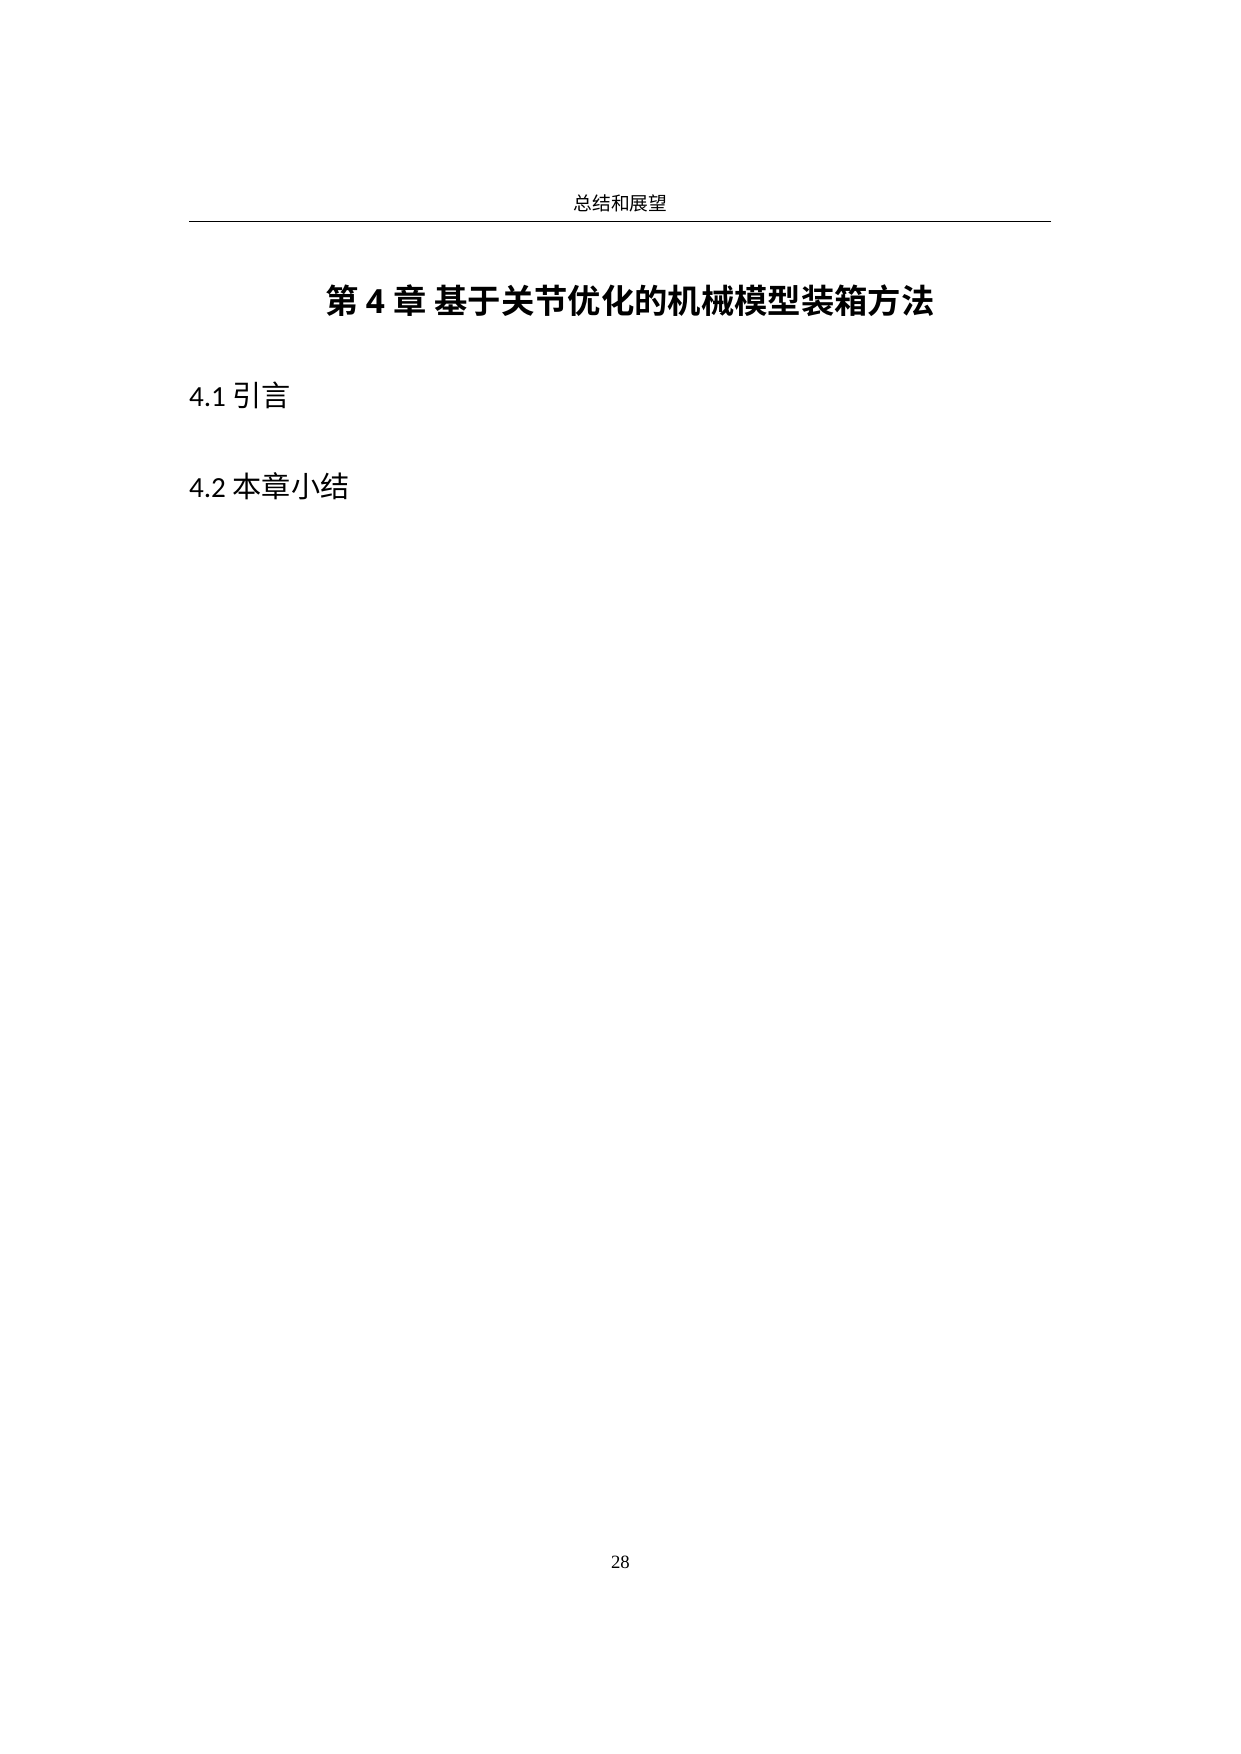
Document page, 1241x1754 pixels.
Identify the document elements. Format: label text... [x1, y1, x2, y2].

text 引言 [189, 373, 1051, 414]
text 本章小结 [189, 464, 1051, 506]
subtitle 基于关节优化的机械模型装箱方法 [262, 274, 1051, 323]
